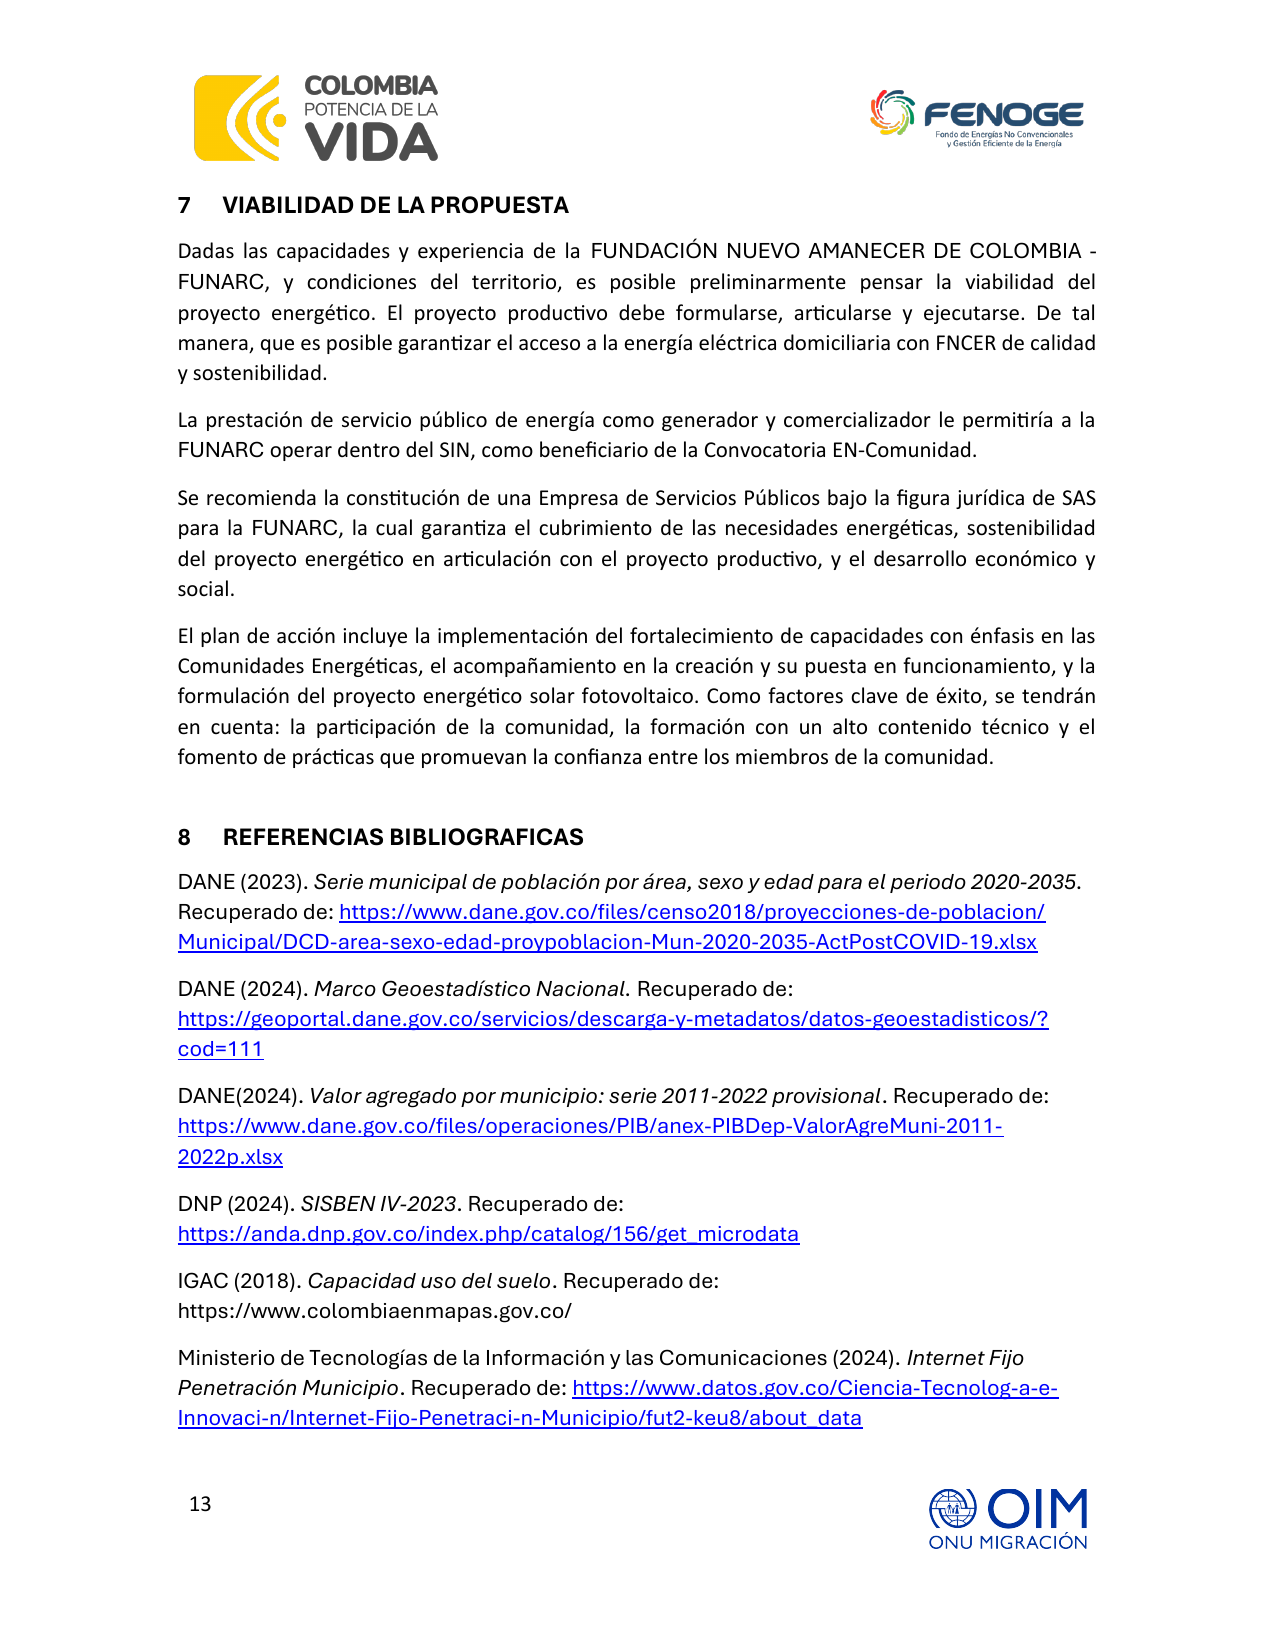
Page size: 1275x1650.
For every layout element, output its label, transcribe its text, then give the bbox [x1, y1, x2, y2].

text La prestación de servicio público de energía como generador y comercializador le permitiría a la FUNARC operar dentro del SIN, como beneficiario de la Convocatoria EN-Comunidad. [177, 405, 1098, 464]
subtitle VIABILIDAD DE LA PROPUESTA [177, 190, 1098, 221]
text DANE(2024). Valor agregado por municipio: serie 2011-2022 provisional. Recuperado de: https://www.dane.gov.co/files/operaciones/PIB/anex-PIBDep-ValorAgreMuni-2011-2022p.xlsx [177, 1082, 1098, 1171]
picture [869, 88, 1086, 148]
picture [188, 73, 444, 163]
text DNP (2024). SISBEN IV-2023. Recuperado de: https://anda.dnp.gov.co/index.php/catalog/156/get_microdata [177, 1189, 1098, 1248]
picture [929, 1489, 1087, 1549]
text IGAC (2018). Capacidad uso del suelo. Recuperado de: https://www.colombiaenmapas.gov.co/ [177, 1267, 1098, 1325]
text El plan de acción incluye la implementación del fortalecimiento de capacidades con énfasis en las Comunidades Energéticas, el acompañamiento en la creación y su puesta en funcionamiento, y la formulación del proyecto energético solar fotovoltaico. Como factores clave de éxito, se tendrán en cuenta: la participación de la comunidad, la formación con un alto contenido técnico y el fomento de prácticas que promuevan la confianza entre los miembros de la comunidad. [177, 621, 1098, 770]
subtitle REFERENCIAS BIBLIOGRAFICAS [177, 822, 1098, 853]
text Se recomienda la constitución de una Empresa de Servicios Públicos bajo la figura jurídica de SAS para la FUNARC, la cual garantiza el cubrimiento de las necesidades energéticas, sostenibilidad del proyecto energético en articulación con el proyecto productivo, y el desarrollo económico y social. [177, 483, 1098, 602]
text DANE (2023). Serie municipal de población por área, sexo y edad para el periodo 2020-2035. Recuperado de: https://www.dane.gov.co/files/censo2018/proyecciones-de-poblacion/Municipal/DCD-area-sexo-edad-proypoblacion-Mun-2020-2035-ActPostCOVID-19.xlsx [177, 868, 1098, 956]
text Ministerio de Tecnologías de la Información y las Comunicaciones (2024). Internet Fijo Penetración Municipio. Recuperado de: https://www.datos.gov.co/Ciencia-Tecnolog-a-e-Innovaci-n/Internet-Fijo-Penetraci-n-Municipio/fut2-keu8/about_data [177, 1344, 1098, 1432]
text Dadas las capacidades y experiencia de la FUNDACIÓN NUEVO AMANECER DE COLOMBIA - FUNARC, y condiciones del territorio, es posible preliminarmente pensar la viabilidad del proyecto energético. El proyecto productivo debe formularse, articularse y ejecutarse. De tal manera, que es posible garantizar el acceso a la energía eléctrica domiciliaria con FNCER de calidad y sostenibilidad. [177, 236, 1098, 386]
text DANE (2024). Marco Geoestadístico Nacional. Recuperado de: https://geoportal.dane.gov.co/servicios/descarga-y-metadatos/datos-geoestadisticos/?cod=111 [177, 975, 1098, 1063]
